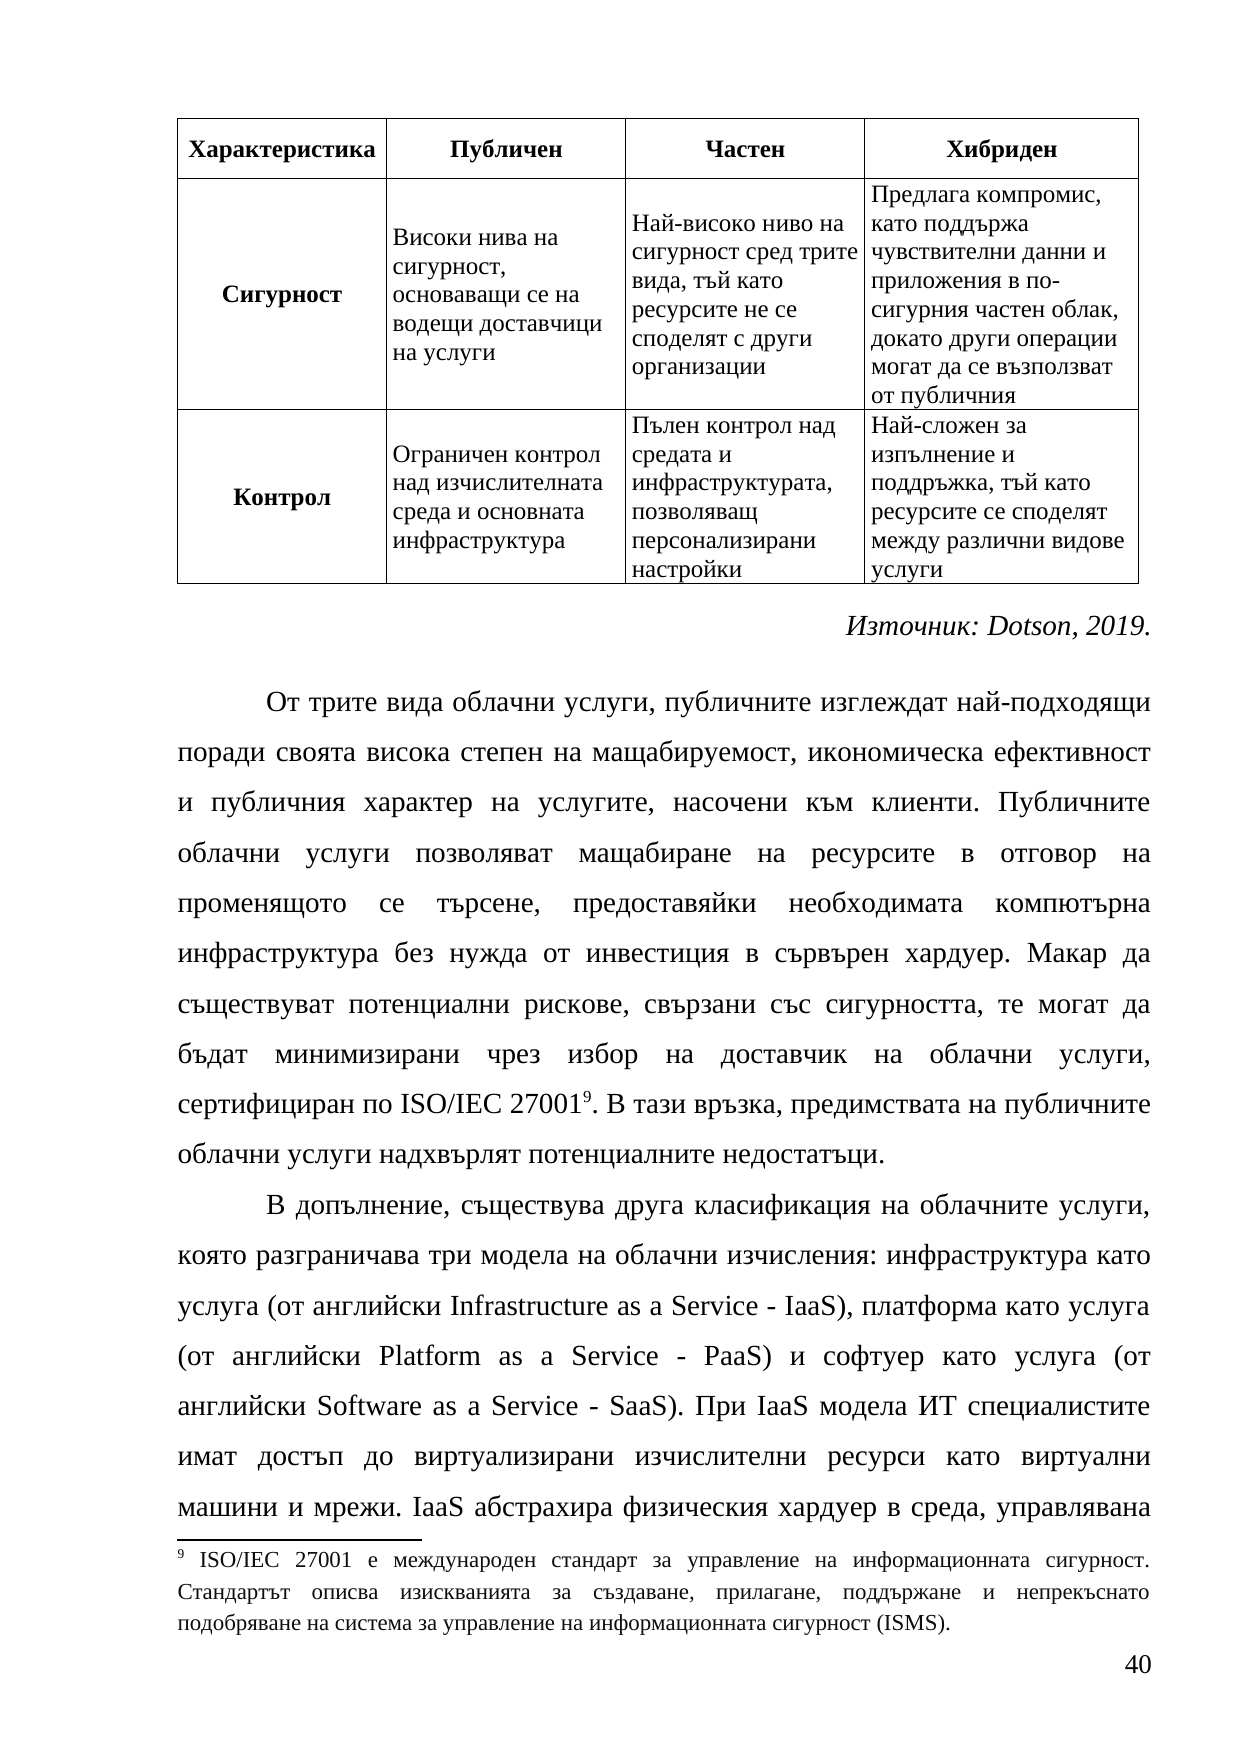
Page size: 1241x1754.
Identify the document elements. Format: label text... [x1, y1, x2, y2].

table_header Частен [626, 119, 864, 178]
table_header Характеристика [178, 119, 386, 178]
table_header Публичен [387, 119, 625, 178]
table_cell Високи нива на сигурност, основаващи се на водещи доставчици на услуги [387, 179, 625, 409]
table_cell Ограничен контрол над изчислителната среда и основната инфраструктура [387, 410, 625, 582]
table_cell Най-високо ниво на сигурност сред трите вида, тъй като ресурсите не се споделят с други организации [626, 179, 864, 409]
text От трите вида облачни услуги, публичните изглеждат най-подходящи поради своята висока степен на мащабируемост, икономическа ефективност и публичния характер на услугите, насочени към клиенти. Публичните облачни услуги позволяват мащабиране на ресурсите в отговор на променящото се търсене, предоставяйки необходимата компютърна инфраструктура без нужда от инвестиция в сървърен хардуер. Макар да съществуват потенциални рискове, свързани със сигурността, те могат да бъдат минимизирани чрез избор на доставчик на облачни услуги, сертифициран по ISO/IEC 27001. В тази връзка, предимствата на публичните облачни услуги надхвърлят потенциалните недостатъци. [177, 684, 1152, 1170]
title Източник: Dotson, 2019. [177, 608, 1152, 642]
table_header Хибриден [865, 119, 1138, 178]
table_cell Предлага компромис, като поддържа чувствителни данни и приложения в по-сигурния частен облак, докато други операции могат да се възползват от публичния [865, 179, 1138, 409]
table_cell Контрол [178, 410, 386, 582]
table_cell Сигурност [178, 179, 386, 409]
table_cell Най-сложен за изпълнение и поддръжка, тъй като ресурсите се споделят между различни видове услуги [865, 410, 1138, 582]
table_cell Пълен контрол над средата и инфраструктурата, позволяващ персонализирани настройки [626, 410, 864, 582]
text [177, 1187, 1152, 1522]
